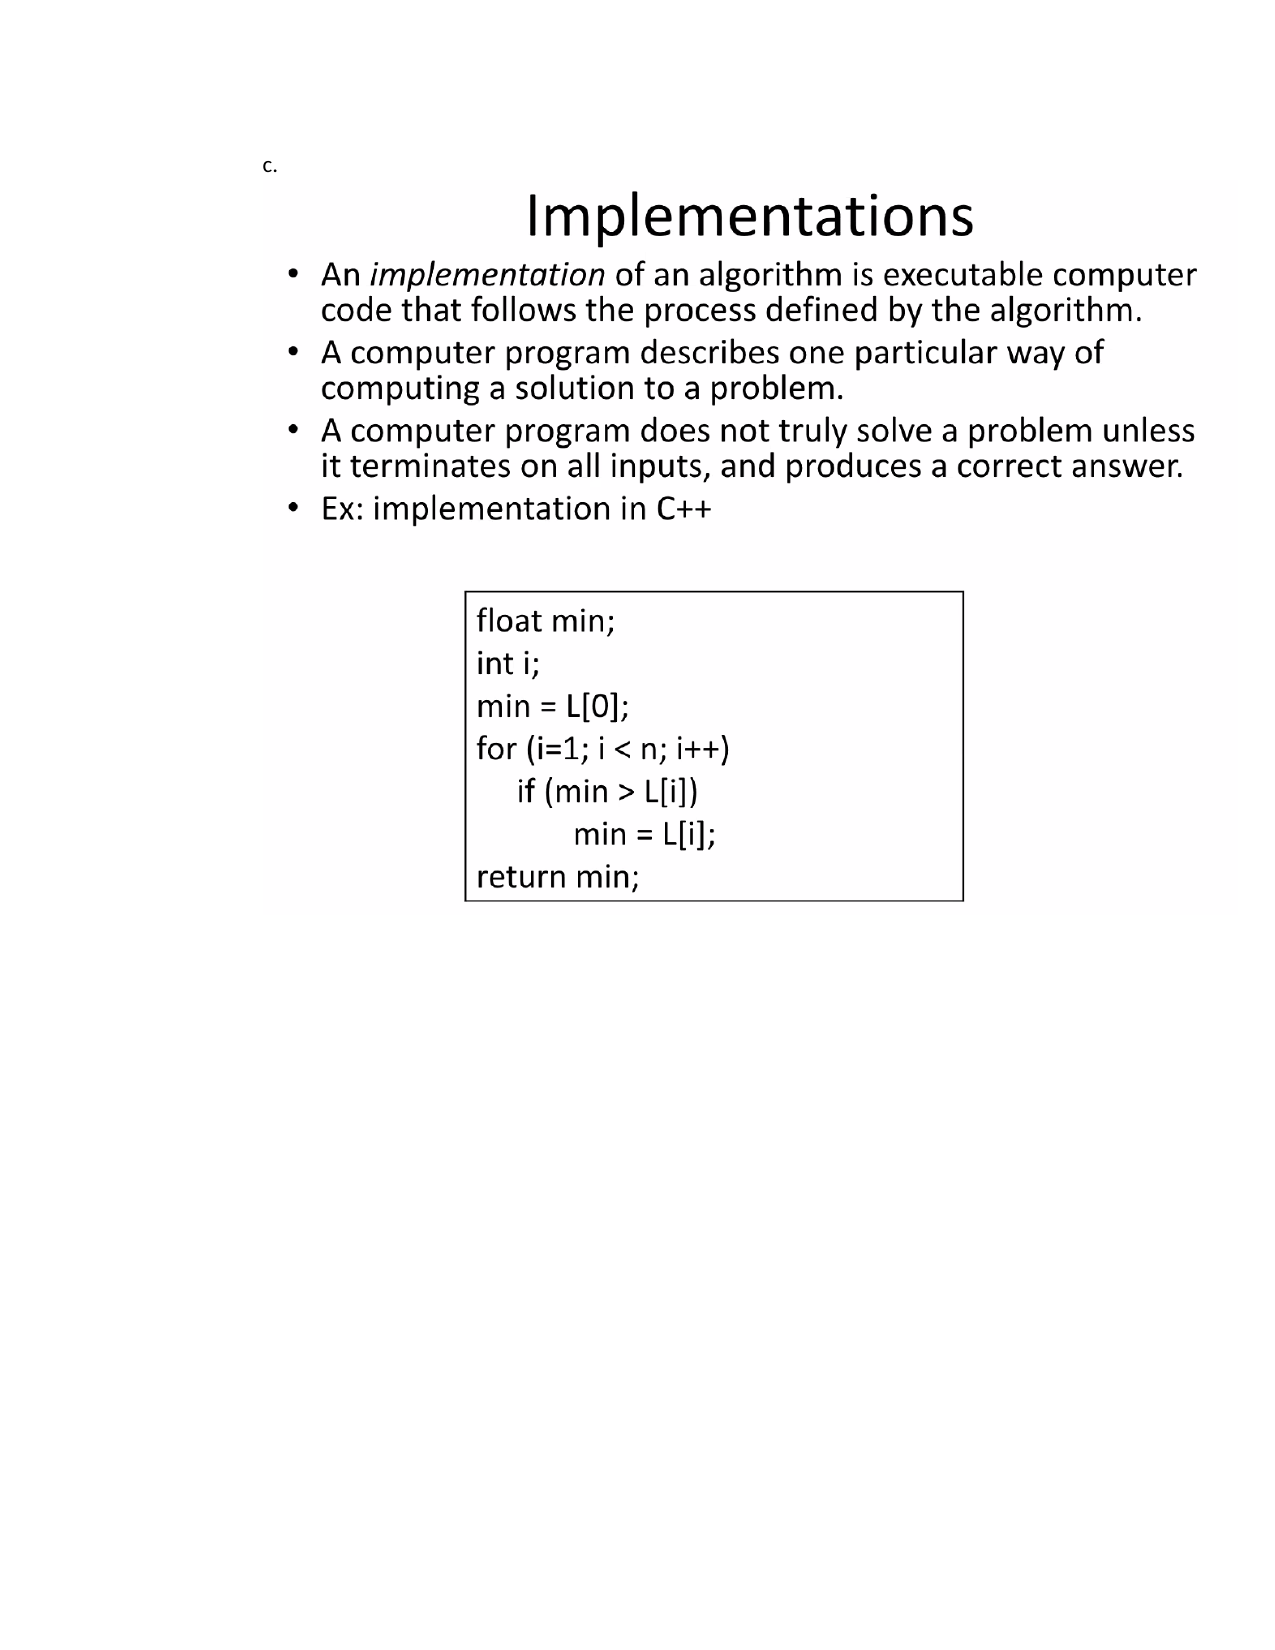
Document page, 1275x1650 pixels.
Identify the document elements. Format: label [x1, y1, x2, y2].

picture [262, 180, 1238, 915]
